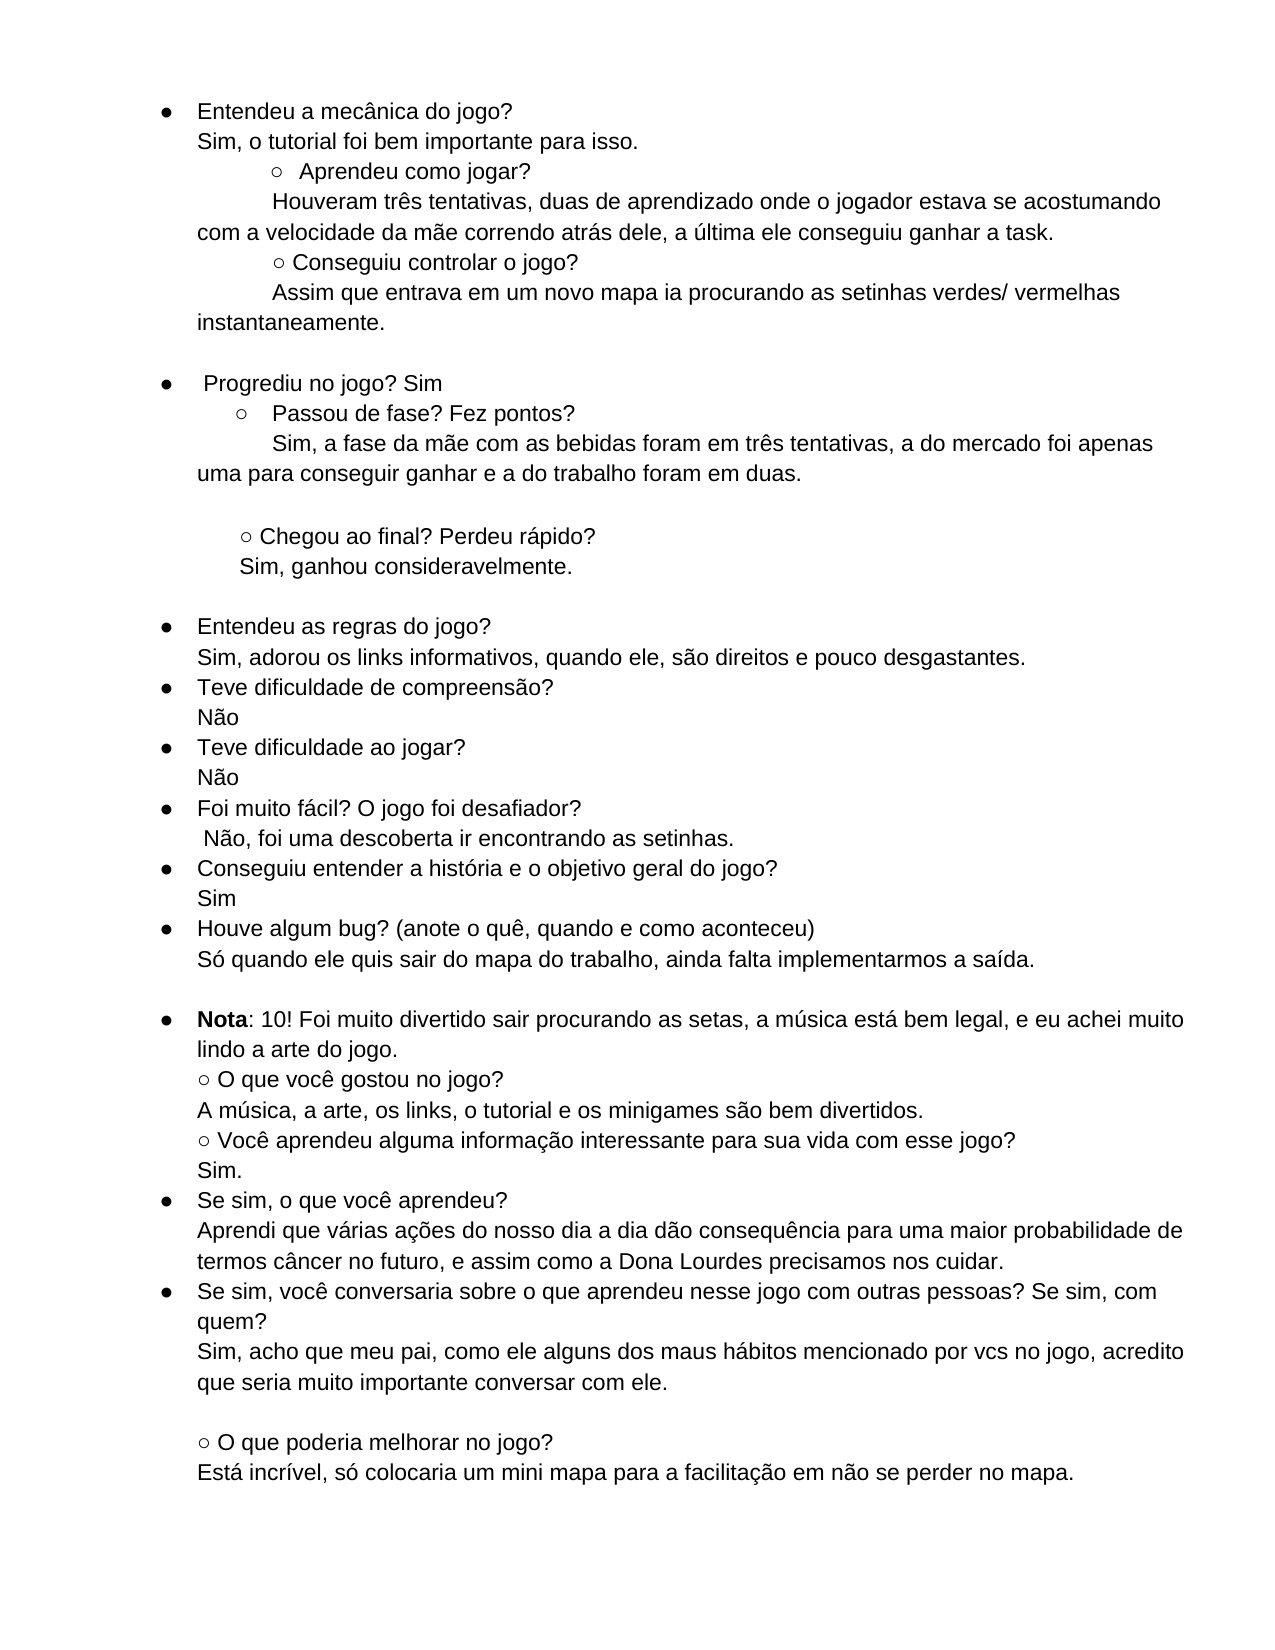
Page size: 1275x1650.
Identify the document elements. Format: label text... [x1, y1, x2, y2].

text ○ Conseguiu controlar o jogo? [197, 249, 1200, 275]
text Sim, ganhou consideravelmente. [239, 553, 1200, 579]
list Passou de fase? Fez pontos? [234, 400, 1200, 426]
text Assim que entrava em um novo mapa ia procurando as setinhas verdes/ vermelhas instantaneamente. [197, 279, 1200, 336]
text Não [197, 704, 1200, 730]
text Sim. [197, 1157, 1200, 1183]
list Houve algum bug? (anote o quê, quando e como aconteceu) [159, 915, 1200, 942]
text A música, a arte, os links, o tutorial e os minigames são bem divertidos. [197, 1097, 1200, 1123]
list Progrediu no jogo? Sim [159, 369, 1200, 396]
text Está incrível, só colocaria um mini mapa para a facilitação em não se perder no mapa. [197, 1459, 1200, 1485]
list Teve dificuldade de compreensão? [159, 674, 1200, 700]
text ○ Chegou ao final? Perdeu rápido? [239, 523, 1200, 549]
text Sim, acho que meu pai, como ele alguns dos maus hábitos mencionado por vcs no jogo, acredito que seria muito importante conversar com ele. [197, 1338, 1200, 1395]
list Nota: 10! Foi muito divertido sair procurando as setas, a música está bem legal, e eu achei muito lindo a arte do jogo. [159, 1006, 1200, 1062]
text Sim, o tutorial foi bem importante para isso. [197, 128, 1200, 154]
text Sim, a fase da mãe com as bebidas foram em três tentativas, a do mercado foi apenas uma para conseguir ganhar e a do trabalho foram em duas. [197, 430, 1200, 487]
list Se sim, você conversaria sobre o que aprendeu nesse jogo com outras pessoas? Se sim, com quem? [159, 1278, 1200, 1334]
text Houveram três tentativas, duas de aprendizado onde o jogador estava se acostumando com a velocidade da mãe correndo atrás dele, a última ele conseguiu ganhar a task. [197, 188, 1200, 245]
text Sim, adorou os links informativos, quando ele, são direitos e pouco desgastantes. [197, 643, 1200, 670]
text ○ O que poderia melhorar no jogo? [197, 1429, 1200, 1455]
list Foi muito fácil? O jogo foi desafiador? [159, 794, 1200, 821]
list Entendeu as regras do jogo? [159, 613, 1200, 639]
text Aprendi que várias ações do nosso dia a dia dão consequência para uma maior probabilidade de termos câncer no futuro, e assim como a Dona Lourdes precisamos nos cuidar. [197, 1217, 1200, 1274]
list Se sim, o que você aprendeu? [159, 1187, 1200, 1213]
list Teve dificuldade ao jogar? [159, 734, 1200, 760]
text Não [197, 764, 1200, 791]
text Não, foi uma descoberta ir encontrando as setinhas. [197, 825, 1200, 851]
text Só quando ele quis sair do mapa do trabalho, ainda falta implementarmos a saída. [197, 946, 1200, 972]
text Sim [197, 885, 1200, 911]
text ○ O que você gostou no jogo? [197, 1066, 1200, 1093]
list Entendeu a mecânica do jogo? [159, 98, 1200, 124]
list Aprendeu como jogar? [269, 158, 1200, 184]
text ○ Você aprendeu alguma informação interessante para sua vida com esse jogo? [197, 1127, 1200, 1153]
list Conseguiu entender a história e o objetivo geral do jogo? [159, 855, 1200, 881]
